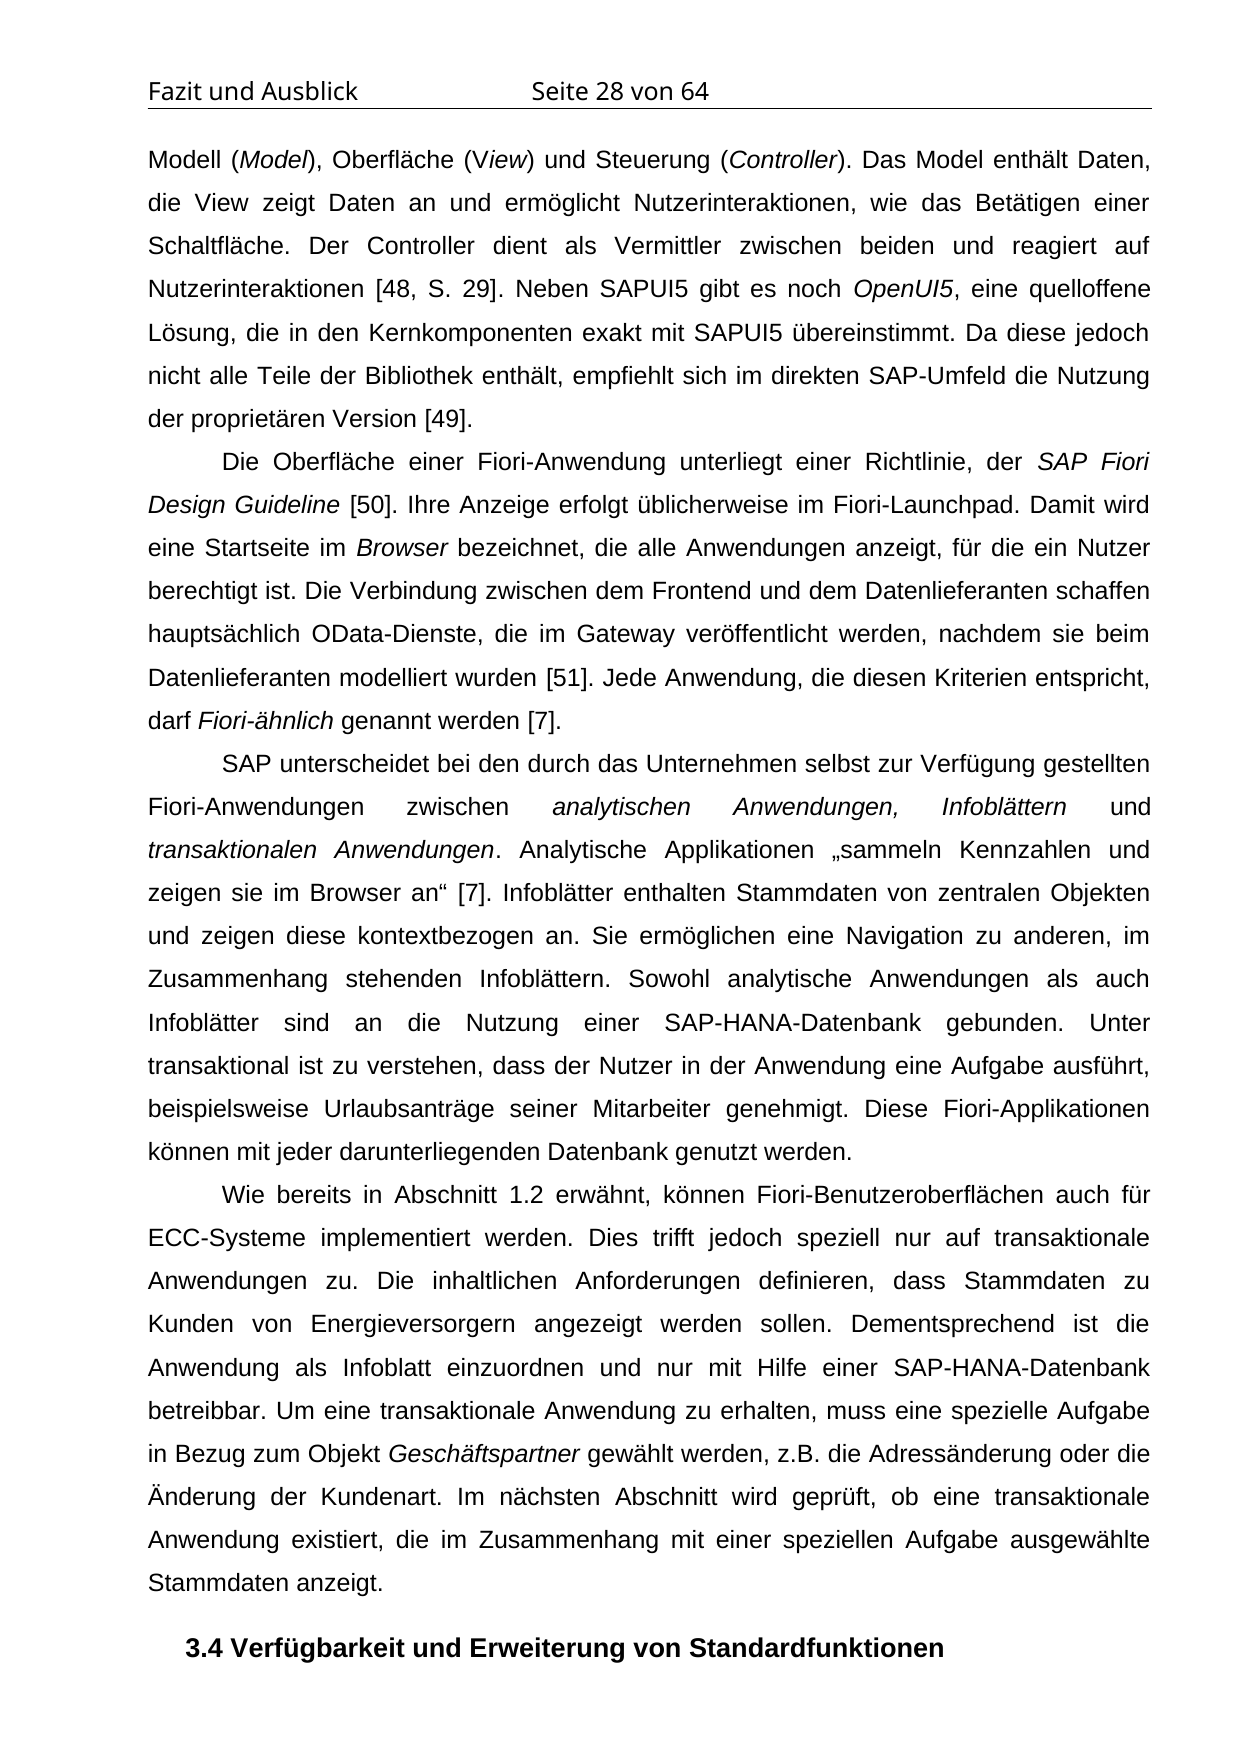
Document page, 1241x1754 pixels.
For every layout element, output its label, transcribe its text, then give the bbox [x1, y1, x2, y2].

subtitle Verfügbarkeit und Erweiterung von Standardfunktionen [185, 1632, 1152, 1663]
text Die Oberfläche einer Fiori-Anwendung unterliegt einer Richtlinie, der SAP Fiori Design Guideline . Ihre Anzeige erfolgt üblicherweise im Fiori-Launchpad. Damit wird eine Startseite im Browser bezeichnet, die alle Anwendungen anzeigt, für die ein Nutzer berechtigt ist. Die Verbindung zwischen dem Frontend und dem Datenlieferanten schaffen hauptsächlich OData-Dienste, die im Gateway veröffentlicht werden, nachdem sie beim Datenlieferanten modelliert wurden . Jede Anwendung, die diesen Kriterien entspricht, darf Fiori-ähnlich genannt werden . [148, 447, 1152, 734]
text SAP unterscheidet bei den durch das Unternehmen selbst zur Verfügung gestellten Fiori-Anwendungen zwischen analytischen Anwendungen, Infoblättern und transaktionalen Anwendungen. Analytische Applikationen „sammeln Kennzahlen und zeigen sie im Browser an“ . Infoblätter enthalten Stammdaten von zentralen Objekten und zeigen diese kontextbezogen an. Sie ermöglichen eine Navigation zu anderen, im Zusammenhang stehenden Infoblättern. Sowohl analytische Anwendungen als auch Infoblätter sind an die Nutzung einer SAP-HANA-Datenbank gebunden. Unter transaktional ist zu verstehen, dass der Nutzer in der Anwendung eine Aufgabe ausführt, beispielsweise Urlaubsanträge seiner Mitarbeiter genehmigt. Diese Fiori-Applikationen können mit jeder darunterliegenden Datenbank genutzt werden. [148, 749, 1152, 1166]
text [148, 145, 1152, 433]
text Wie bereits in Abschnitt 1.2 erwähnt, können Fiori-Benutzeroberflächen auch für ECC-Systeme implementiert werden. Dies trifft jedoch speziell nur auf transaktionale Anwendungen zu. Die inhaltlichen Anforderungen definieren, dass Stammdaten zu Kunden von Energieversorgern angezeigt werden sollen. Dementsprechend ist die Anwendung als Infoblatt einzuordnen und nur mit Hilfe einer SAP-HANA-Datenbank betreibbar. Um eine transaktionale Anwendung zu erhalten, muss eine spezielle Aufgabe in Bezug zum Objekt Geschäftspartner gewählt werden, z.B. die Adressänderung oder die Änderung der Kundenart. Im nächsten Abschnitt wird geprüft, ob eine transaktionale Anwendung existiert, die im Zusammenhang mit einer speziellen Aufgabe ausgewählte Stammdaten anzeigt. [148, 1180, 1152, 1597]
